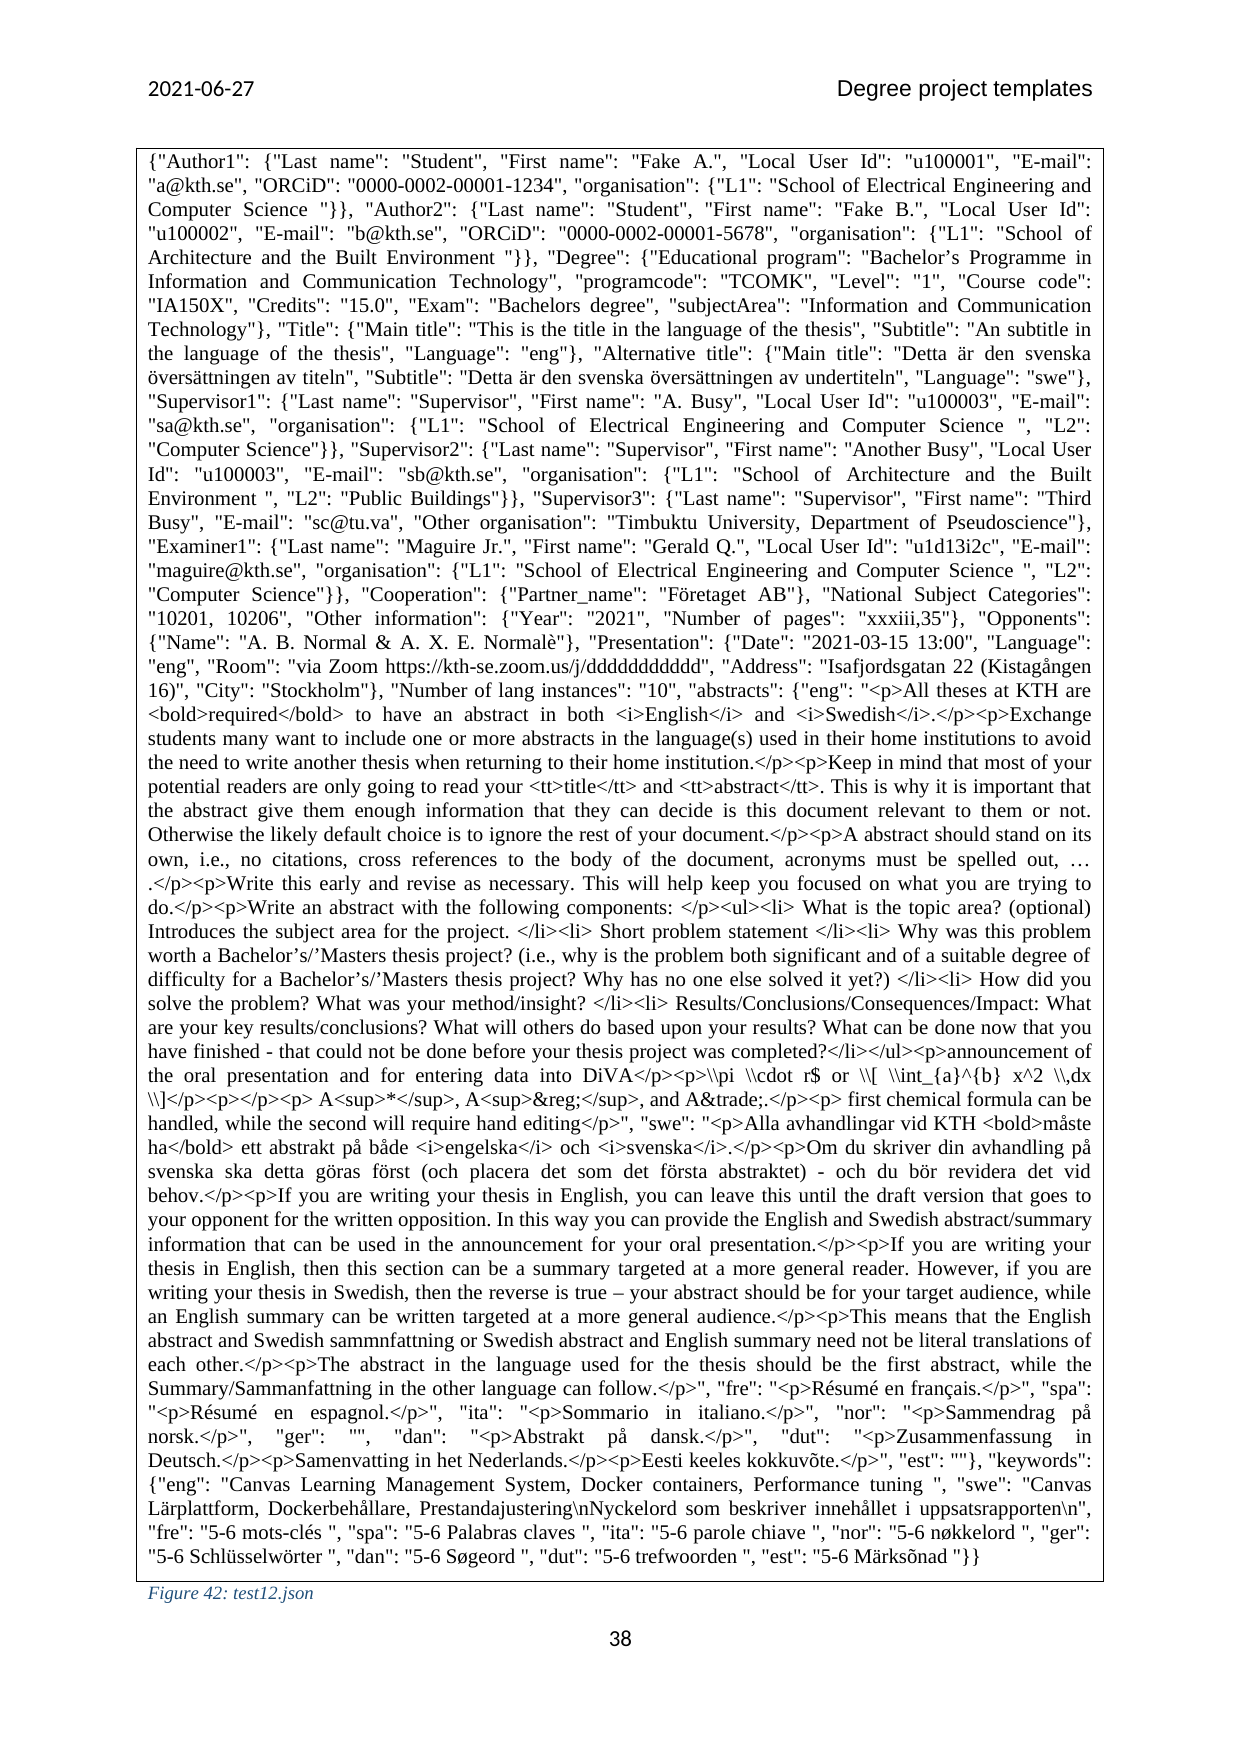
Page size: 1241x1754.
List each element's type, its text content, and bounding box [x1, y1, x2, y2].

text Figure 42: test12.json [148, 1582, 1093, 1603]
